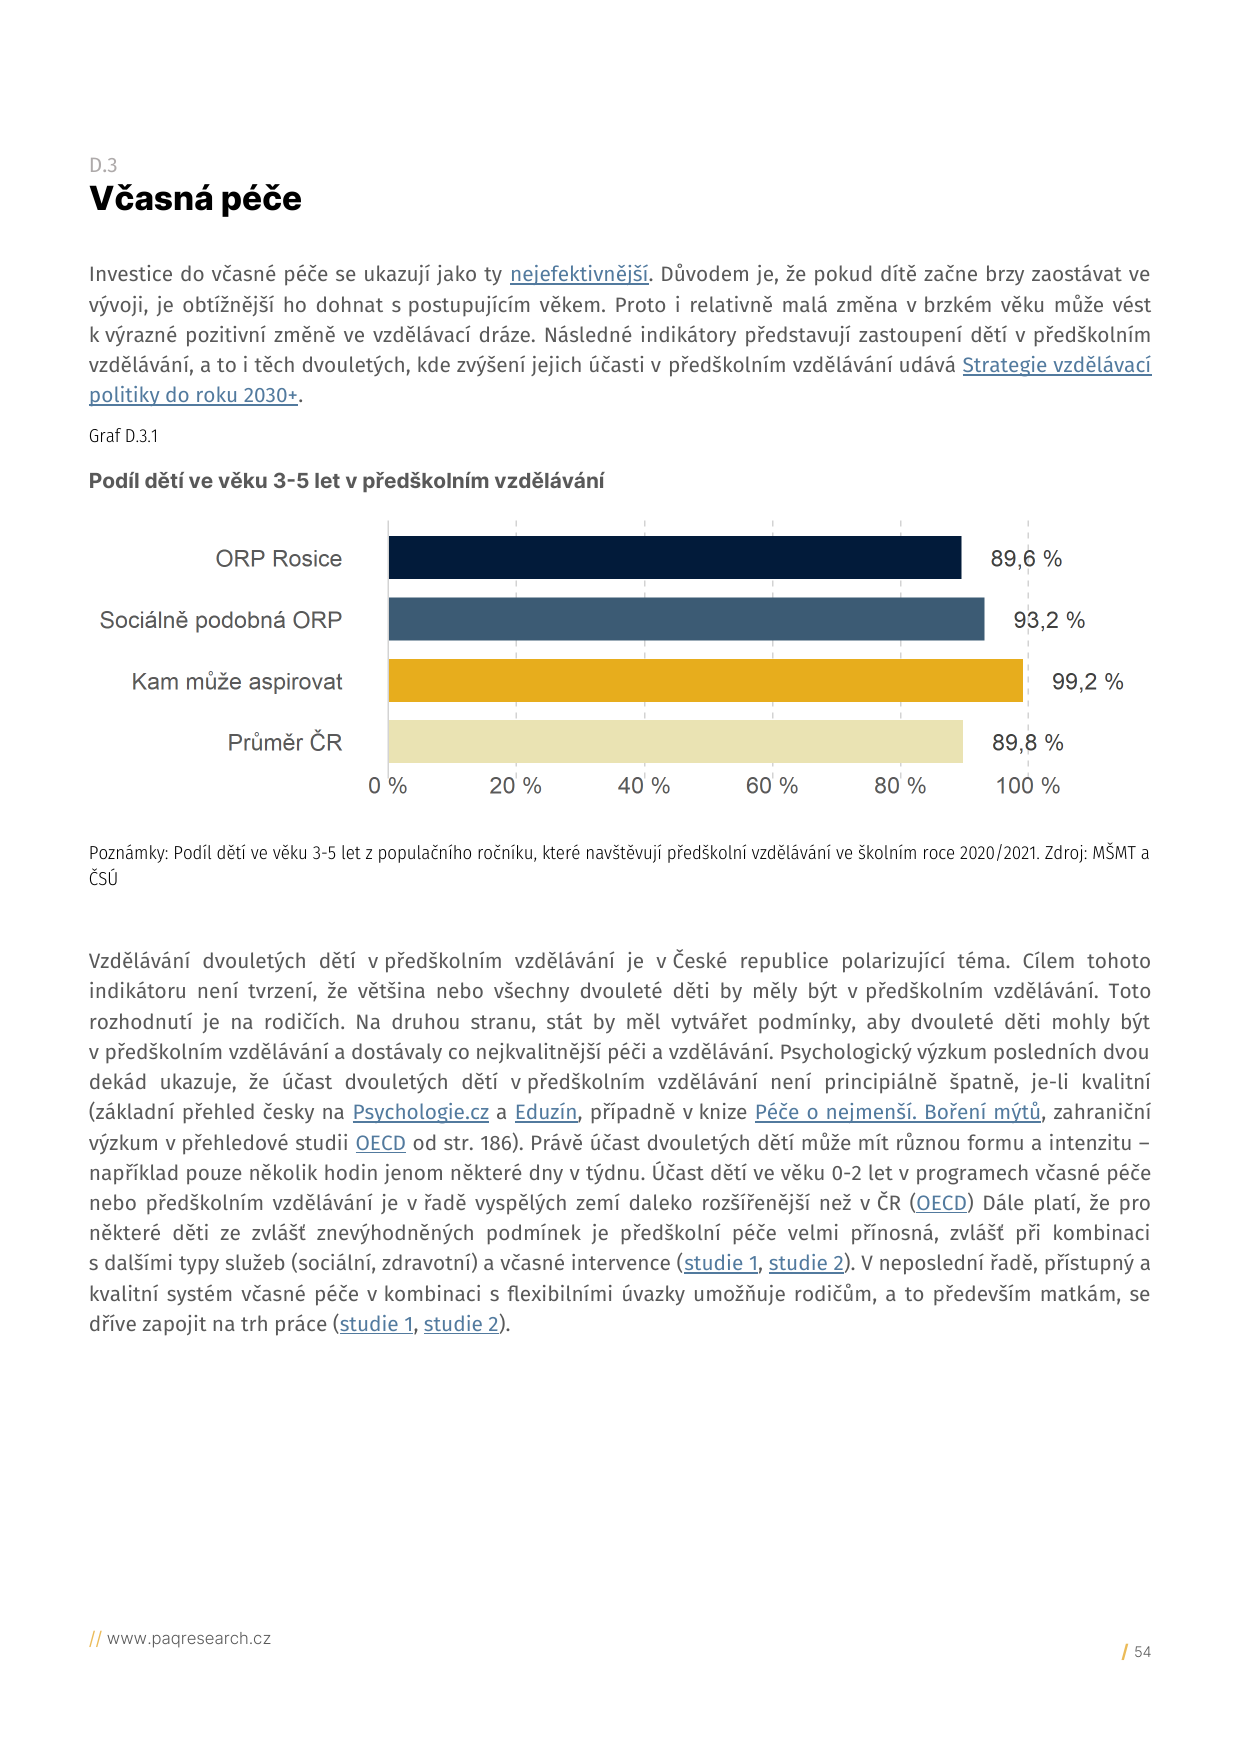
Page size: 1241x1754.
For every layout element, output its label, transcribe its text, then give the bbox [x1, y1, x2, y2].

picture [88, 493, 1139, 825]
text Investice do včasné péče se ukazují jako ty nejefektivnější. Důvodem je, že pokud dítě začne brzy zaostávat ve vývoji, je obtížnější ho dohnat s postupujícím věkem. Proto i relativně malá změna v brzkém věku může vést k výrazné pozitivní změně ve vzdělávací dráze. Následné indikátory představují zastoupení dětí v předškolním vzdělávání, a to i těch dvouletých, kde zvýšení jejich účasti v předškolním vzdělávání udává Strategie vzdělávací politiky do roku 2030+. [89, 257, 1152, 408]
text D.3 [89, 148, 1152, 178]
subtitle Včasná péče [89, 178, 1152, 218]
text Vzdělávání dvouletých dětí v předškolním vzdělávání je v České republice polarizující téma. Cílem tohoto indikátoru není tvrzení, že většina nebo všechny dvouleté děti by měly být v předškolním vzdělávání. Toto rozhodnutí je na rodičích. Na druhou stranu, stát by měl vytvářet podmínky, aby dvouleté děti mohly být v předškolním vzdělávání a dostávaly co nejkvalitnější péči a vzdělávání. Psychologický výzkum posledních dvou dekád ukazuje, že účast dvouletých dětí v předškolním vzdělávání není principiálně špatně, je-li kvalitní (základní přehled česky na Psychologie.cz a Eduzín, případně v knize Péče o nejmenší. Boření mýtů, zahraniční výzkum v přehledové studii OECD od str. 186). Právě účast dvouletých dětí může mít různou formu a intenzitu – například pouze několik hodin jenom některé dny v týdnu. Účast dětí ve věku 0-2 let v programech včasné péče nebo předškolním vzdělávání je v řadě vyspělých zemí daleko rozšířenější než v ČR (OECD) Dále platí, že pro některé děti ze zvlášť znevýhodněných podmínek je předškolní péče velmi přínosná, zvlášť při kombinaci s dalšími typy služeb (sociální, zdravotní) a včasné intervence (studie 1, studie 2). V neposlední řadě, přístupný a kvalitní systém včasné péče v kombinaci s flexibilními úvazky umožňuje rodičům, a to především matkám, se dříve zapojit na trh práce (studie 1, studie 2). [89, 944, 1152, 1337]
text Graf D.3.1 [89, 425, 1152, 447]
text Poznámky: Podíl dětí ve věku 3-5 let z populačního ročníku, které navštěvují předškolní vzdělávání ve školním roce 2020/2021. Zdroj: MŠMT a ČSÚ [89, 842, 1152, 890]
text Podíl dětí ve věku 3-5 let v předškolním vzdělávání [89, 463, 1152, 493]
